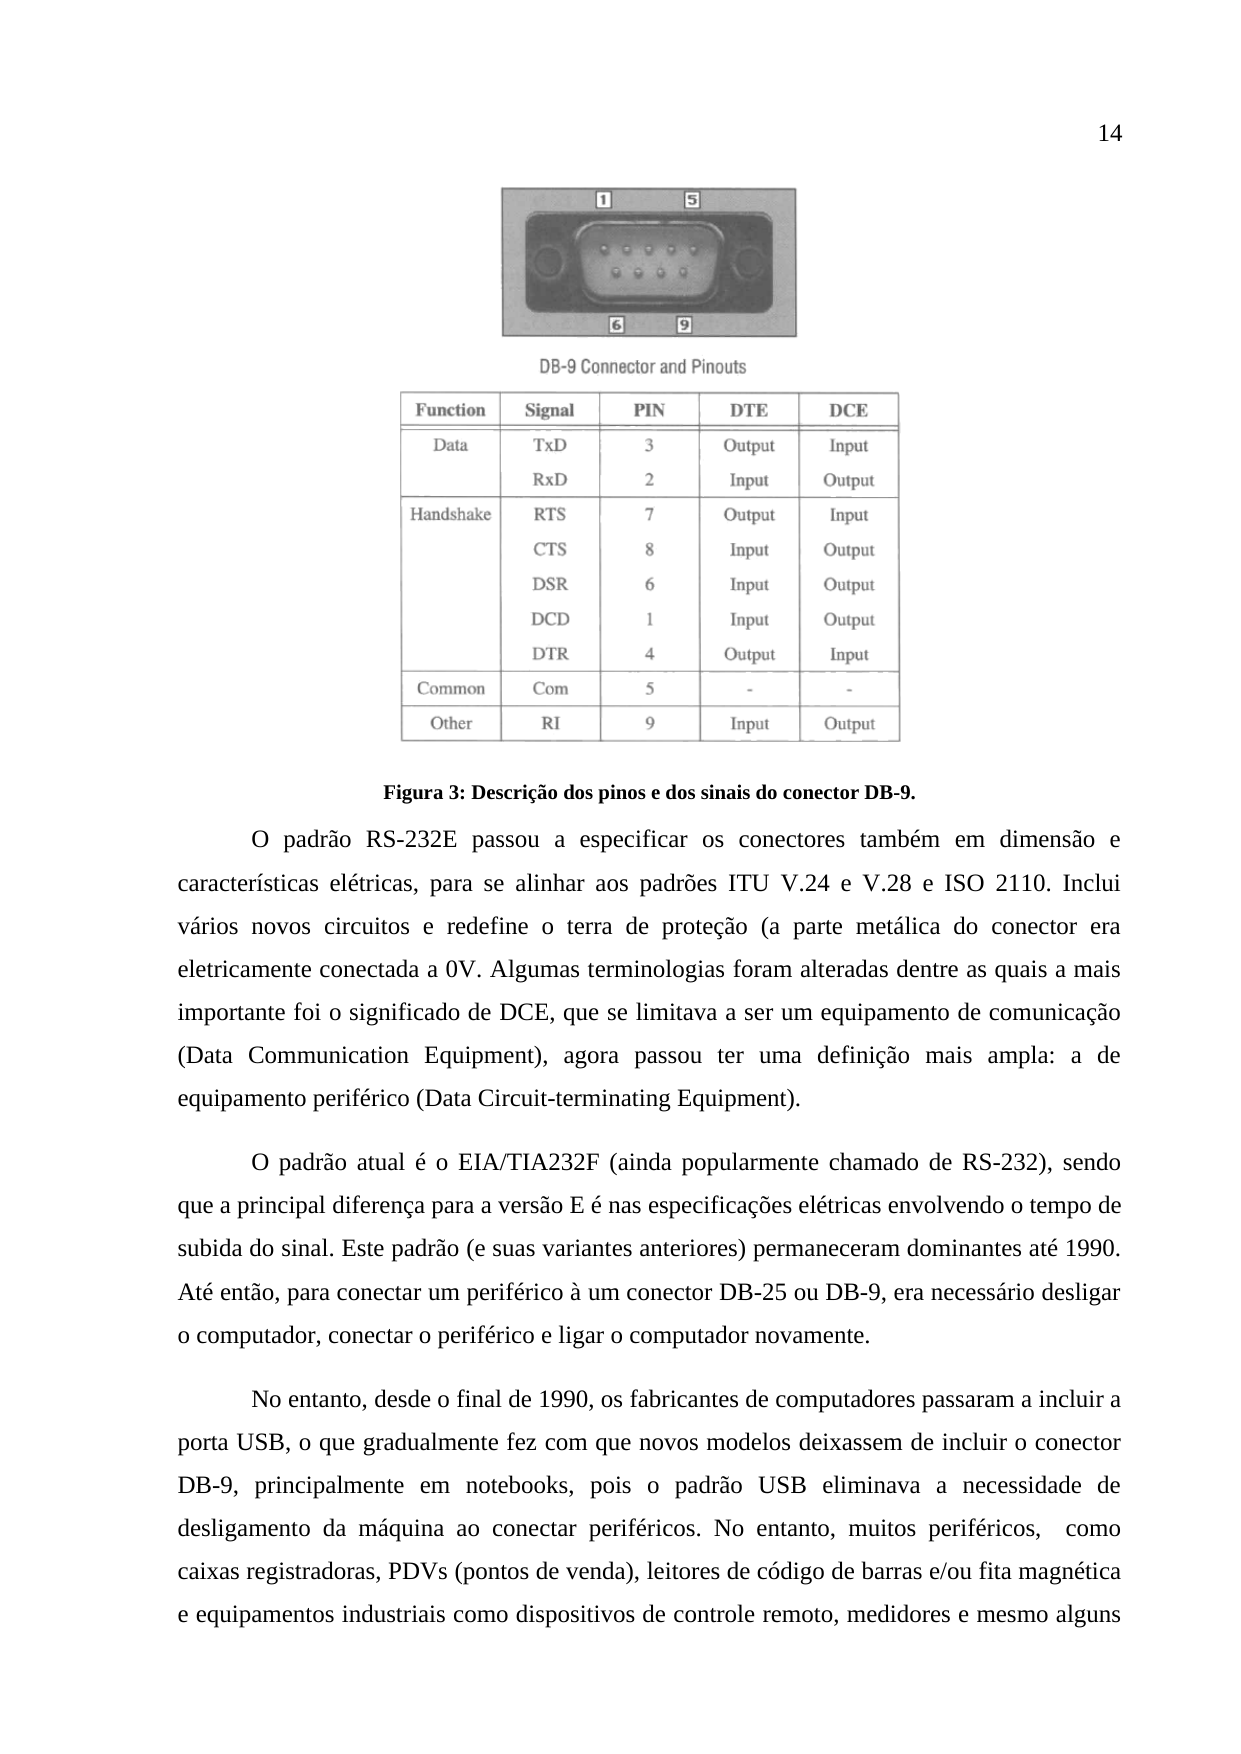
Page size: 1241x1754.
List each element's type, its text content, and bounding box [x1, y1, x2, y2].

text O padrão RS-232E passou a especificar os conectores também em dimensão e características elétricas, para se alinhar aos padrões ITU V.24 e V.28 e ISO 2110. Inclui vários novos circuitos e redefine o terra de proteção (a parte metálica do conector era eletricamente conectada a 0V. Algumas terminologias foram alteradas dentre as quais a mais importante foi o significado de DCE, que se limitava a ser um equipamento de comunicação (Data Communication Equipment), agora passou ter uma definição mais ampla: a de equipamento periférico (Data Circuit-terminating Equipment). [177, 824, 1122, 1112]
picture [395, 177, 904, 745]
text O padrão atual é o EIA/TIA232F (ainda popularmente chamado de RS-232), sendo que a principal diferença para a versão E é nas especificações elétricas envolvendo o tempo de subida do sinal. Este padrão (e suas variantes anteriores) permaneceram dominantes até 1990. Até então, para conectar um periférico à um conector DB-25 ou DB-9, era necessário desligar o computador, conectar o periférico e ligar o computador novamente. [177, 1147, 1122, 1348]
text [177, 1384, 1122, 1628]
